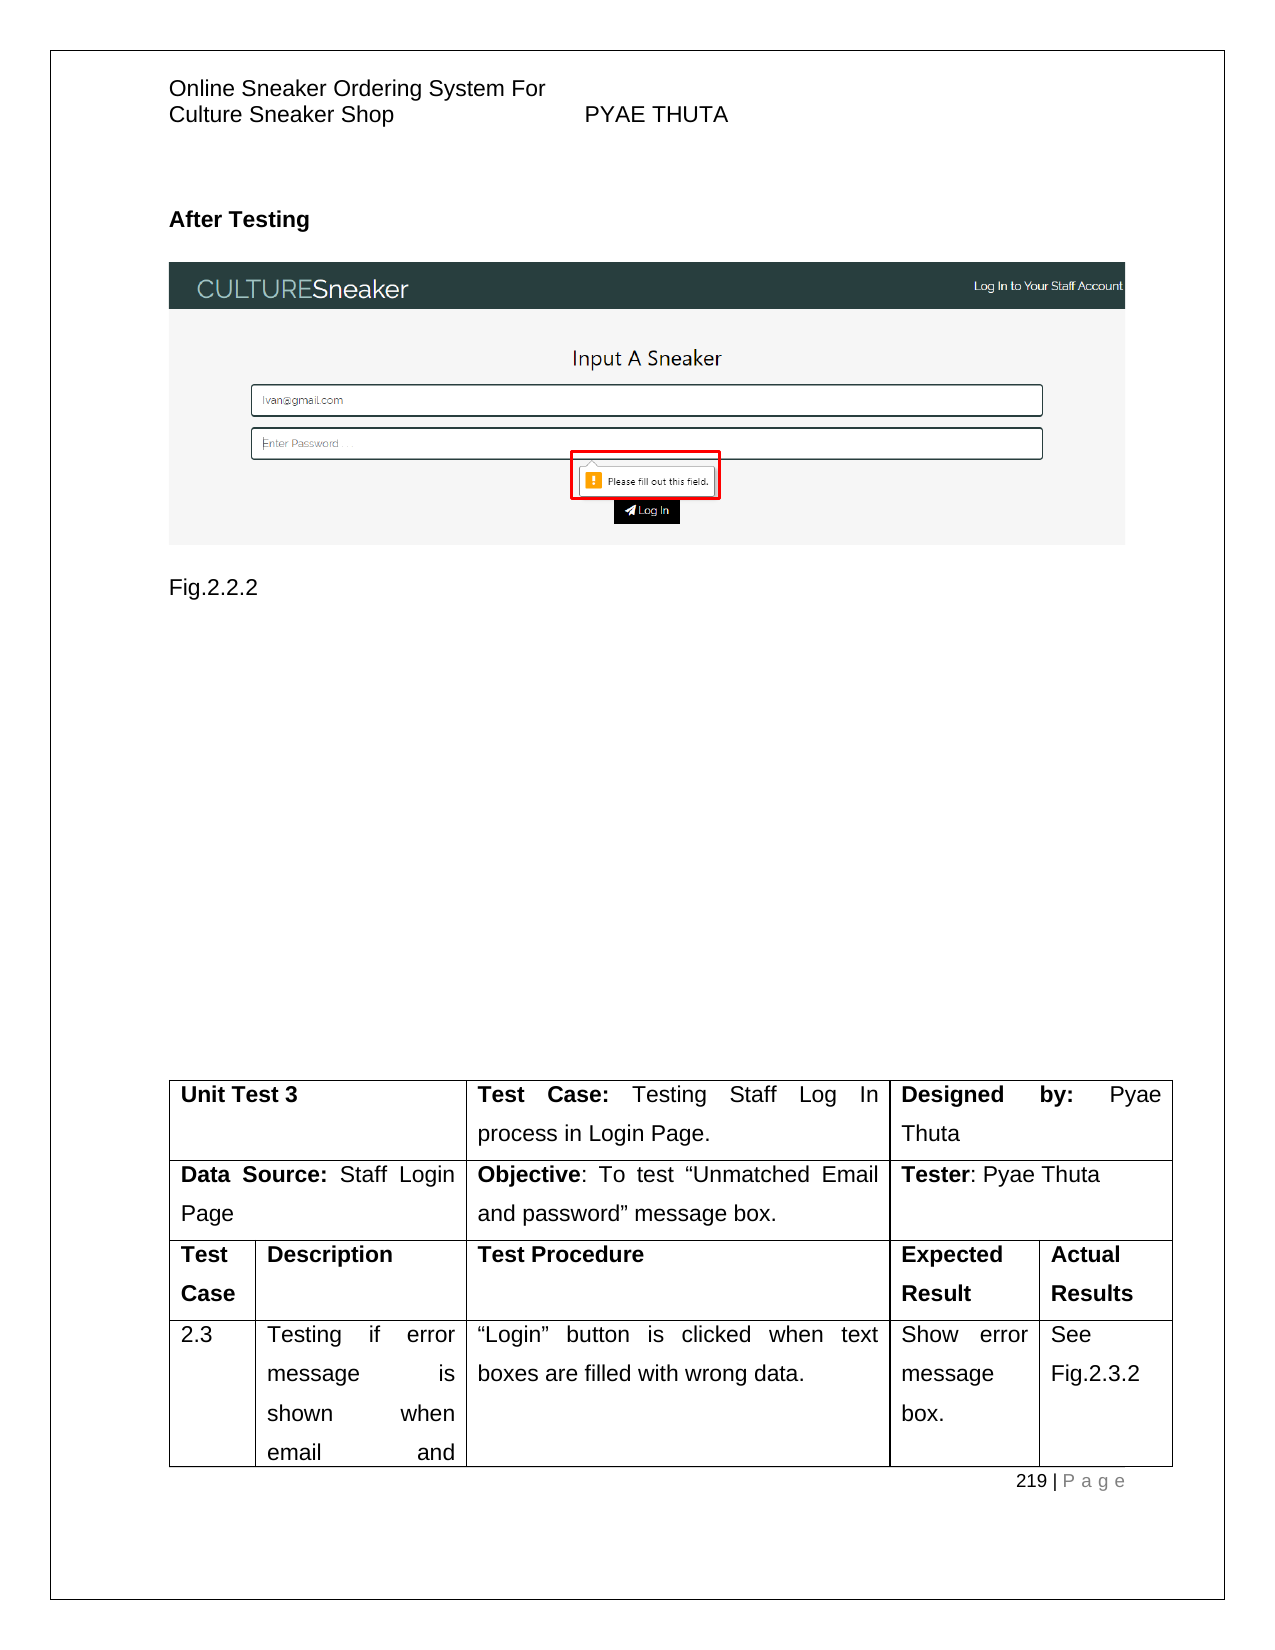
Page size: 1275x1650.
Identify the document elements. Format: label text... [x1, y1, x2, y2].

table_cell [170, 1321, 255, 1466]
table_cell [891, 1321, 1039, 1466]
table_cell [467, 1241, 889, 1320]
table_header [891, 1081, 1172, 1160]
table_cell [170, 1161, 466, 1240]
picture [168, 262, 1125, 545]
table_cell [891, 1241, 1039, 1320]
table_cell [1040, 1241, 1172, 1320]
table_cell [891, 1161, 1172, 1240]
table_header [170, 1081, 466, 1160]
text Fig.2.2.2 [169, 574, 1125, 601]
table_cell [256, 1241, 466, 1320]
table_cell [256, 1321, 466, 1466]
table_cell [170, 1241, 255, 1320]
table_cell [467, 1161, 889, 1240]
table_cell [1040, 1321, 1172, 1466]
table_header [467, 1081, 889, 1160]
text After Testing [169, 206, 1125, 232]
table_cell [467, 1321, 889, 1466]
